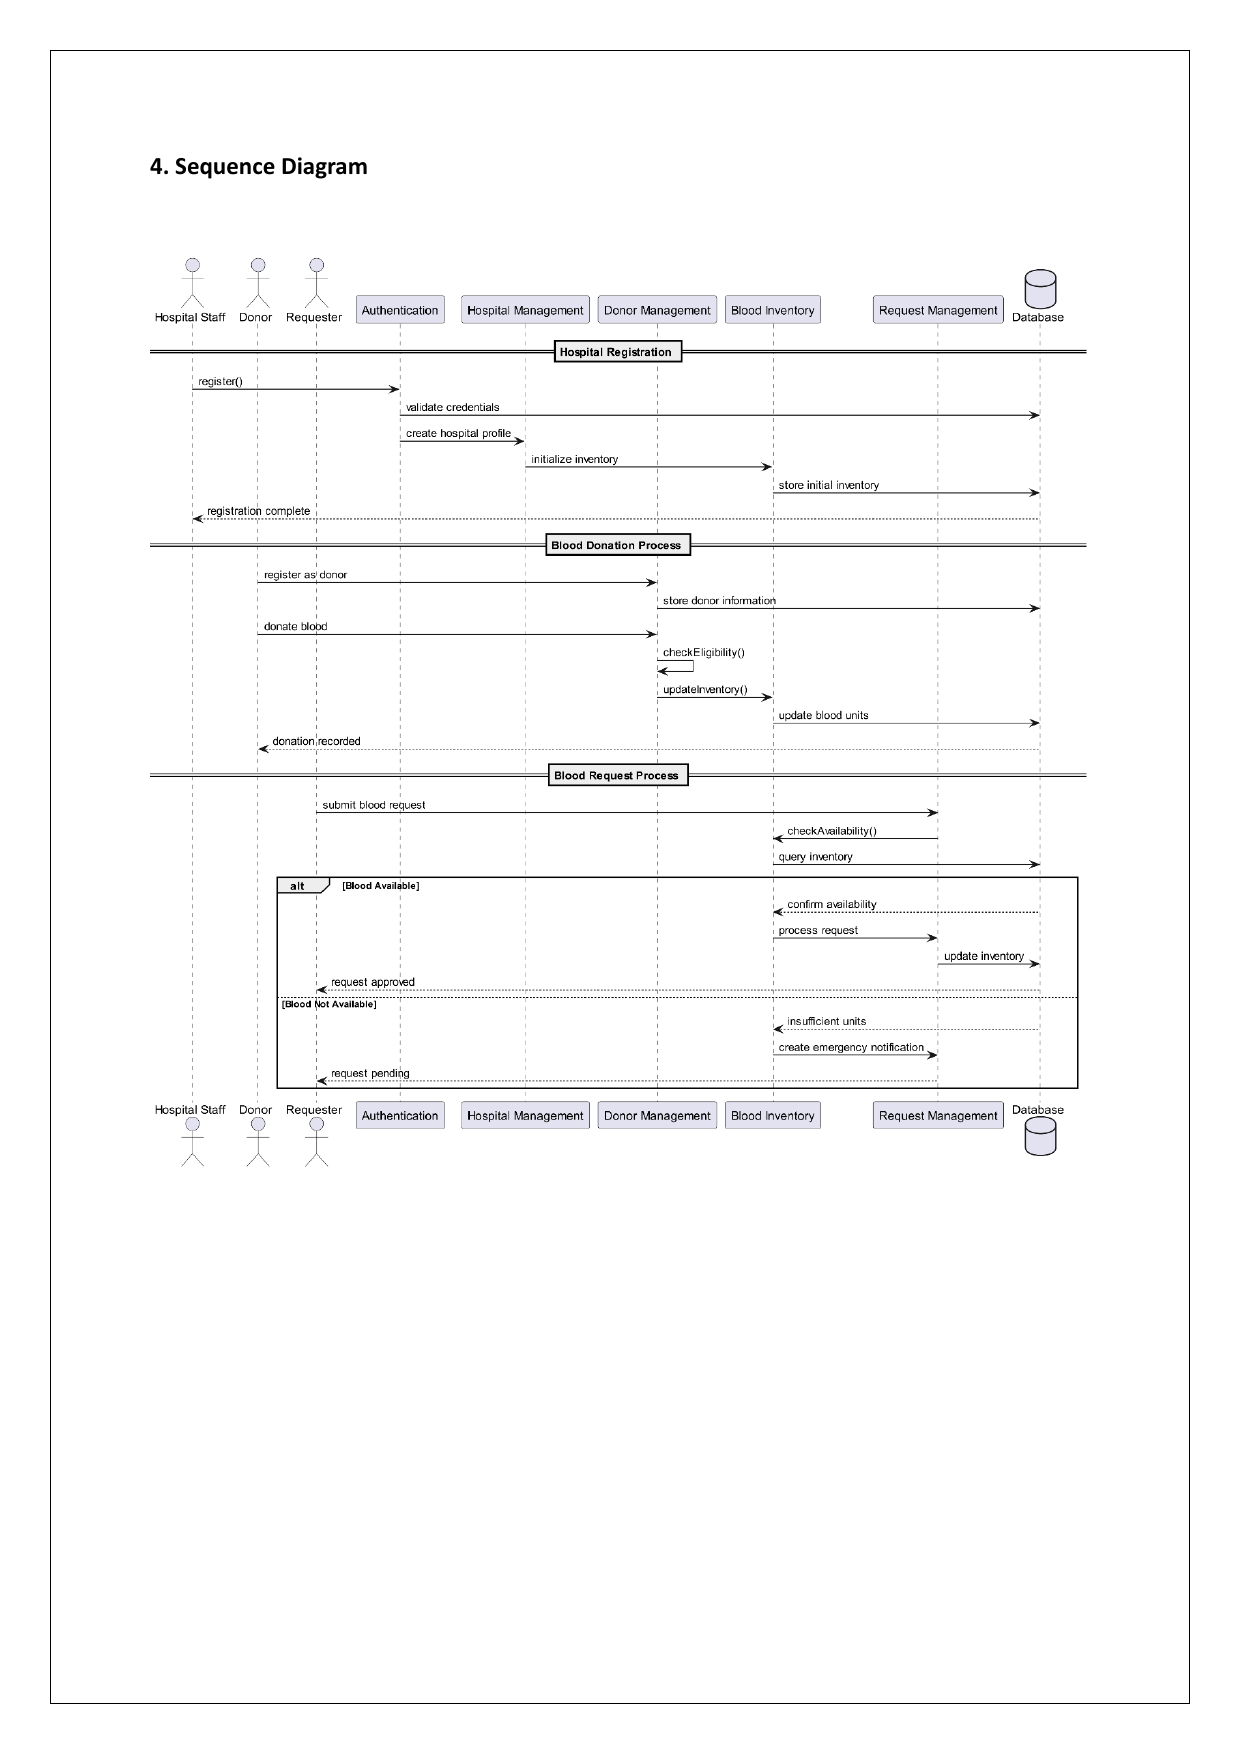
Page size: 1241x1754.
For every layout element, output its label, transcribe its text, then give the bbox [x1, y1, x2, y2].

picture [150, 253, 1091, 1171]
text 4. Sequence Diagram [150, 150, 1090, 181]
